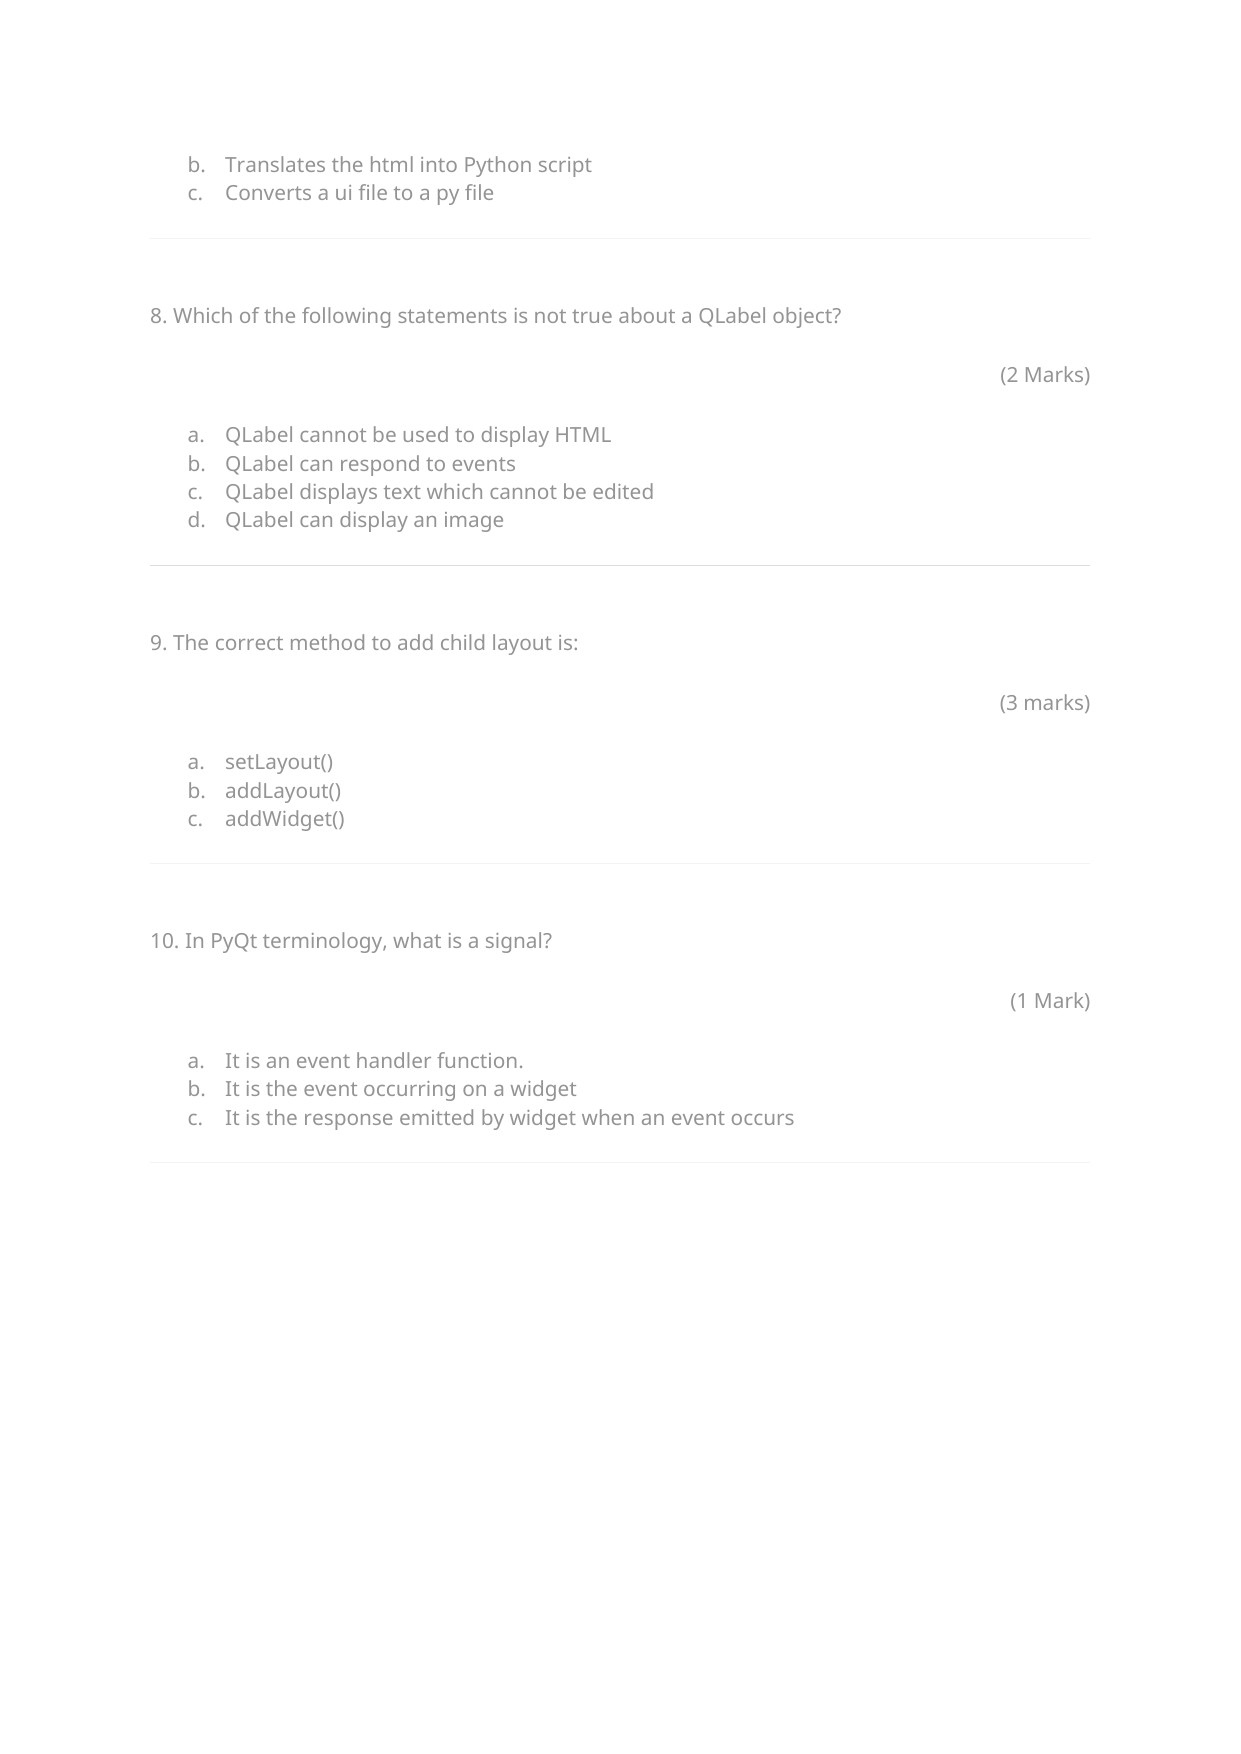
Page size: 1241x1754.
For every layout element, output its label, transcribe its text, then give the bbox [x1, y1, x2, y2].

text 8. Which of the following statements is not true about a QLabel object? [150, 301, 1090, 329]
list QLabel displays text which cannot be edited [187, 477, 1090, 506]
list QLabel can display an image [187, 506, 1090, 534]
list QLabel can respond to events [187, 449, 1090, 477]
text (2 Marks) [150, 361, 1090, 389]
text (1 Mark) [150, 986, 1090, 1015]
list It is the event occurring on a widget [187, 1074, 1090, 1103]
list addWidget() [187, 804, 1090, 833]
text 9. The correct method to add child layout is: [150, 628, 1090, 656]
list addLayout() [187, 776, 1090, 804]
list Translates the html into Python script [187, 150, 1090, 178]
list Converts a ui file to a py file [187, 178, 1090, 207]
text 10. In PyQt terminology, what is a signal? [150, 927, 1090, 955]
list It is an event handler function. [187, 1046, 1090, 1074]
text (3 marks) [150, 688, 1090, 716]
list It is the response emitted by widget when an event occurs [187, 1103, 1090, 1131]
list QLabel cannot be used to display HTML [187, 420, 1090, 449]
list setLayout() [187, 747, 1090, 776]
